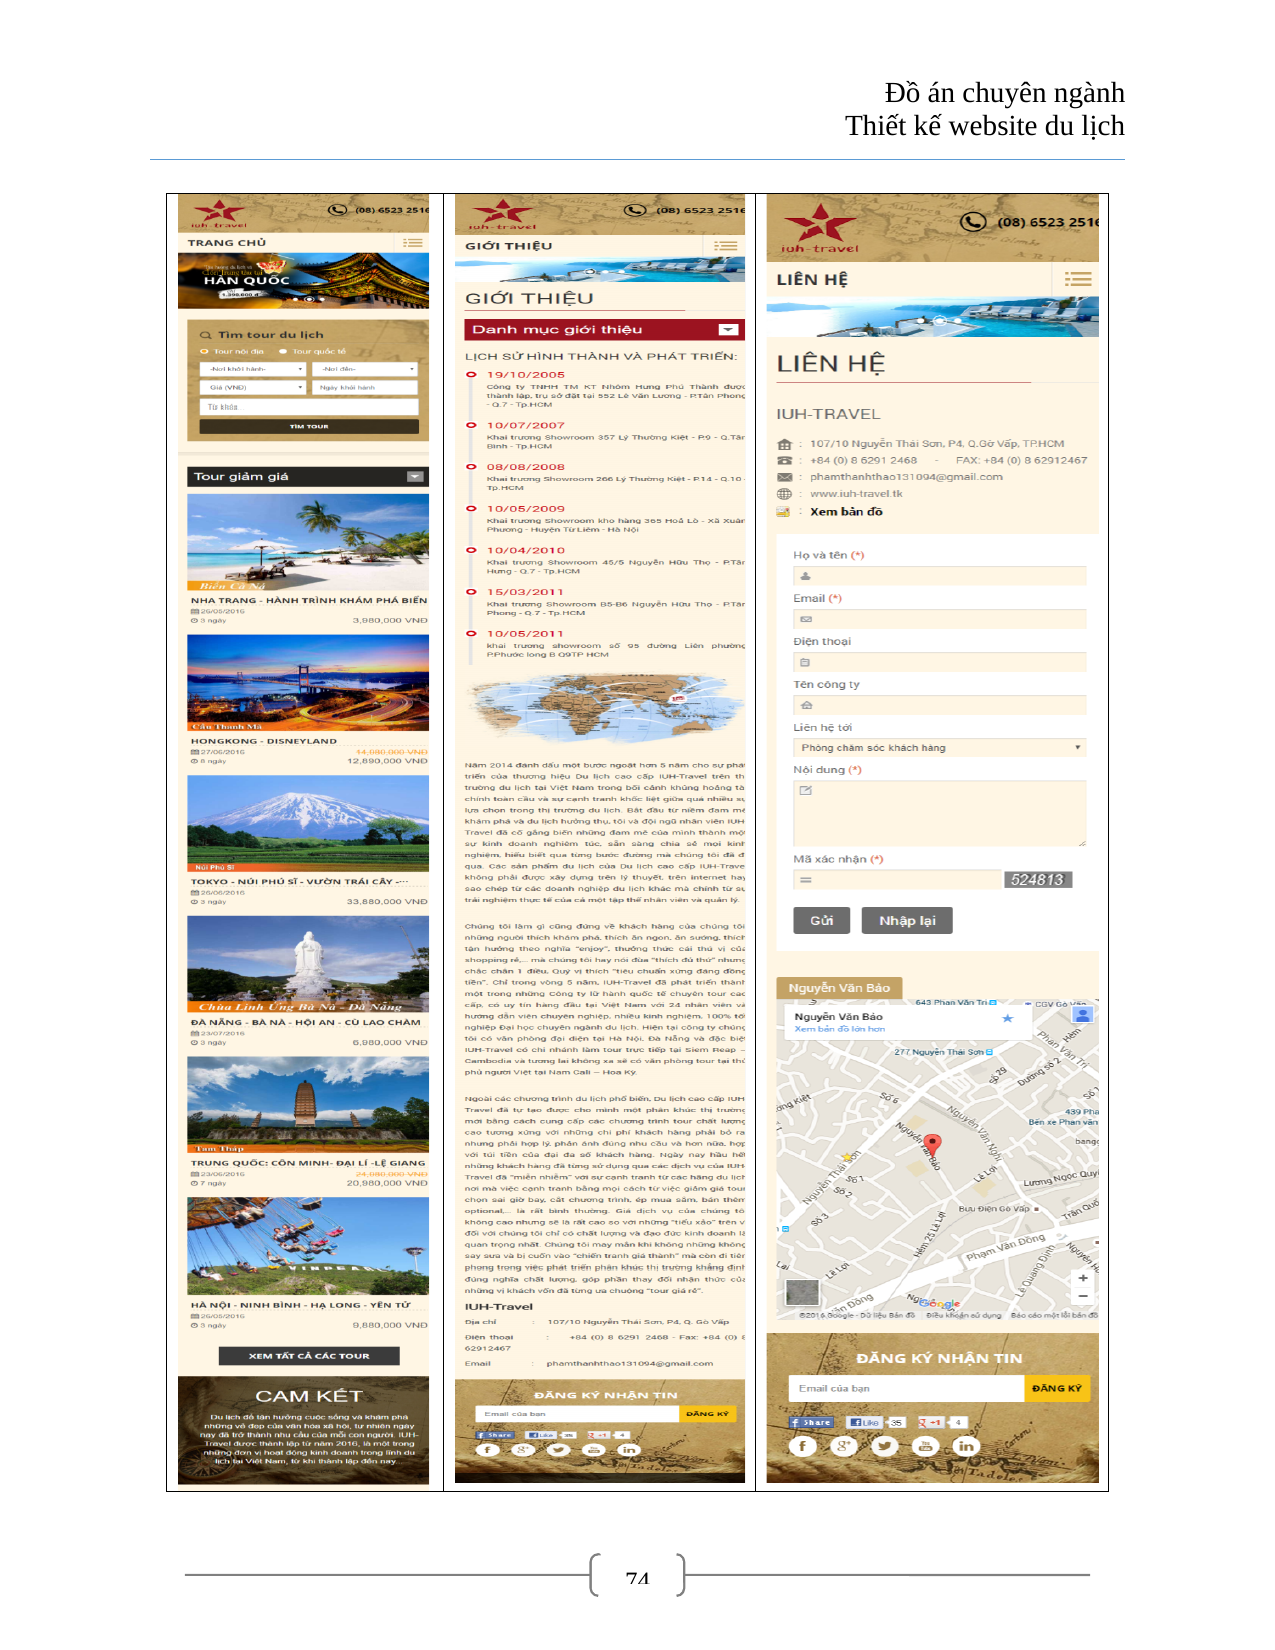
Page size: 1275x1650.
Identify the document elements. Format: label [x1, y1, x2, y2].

picture [455, 194, 746, 1483]
picture [178, 194, 430, 1491]
table_header [444, 194, 755, 1491]
table_header [167, 194, 178, 1491]
picture [766, 194, 1099, 1483]
table_header [430, 194, 443, 1491]
table_header [756, 194, 1108, 1491]
